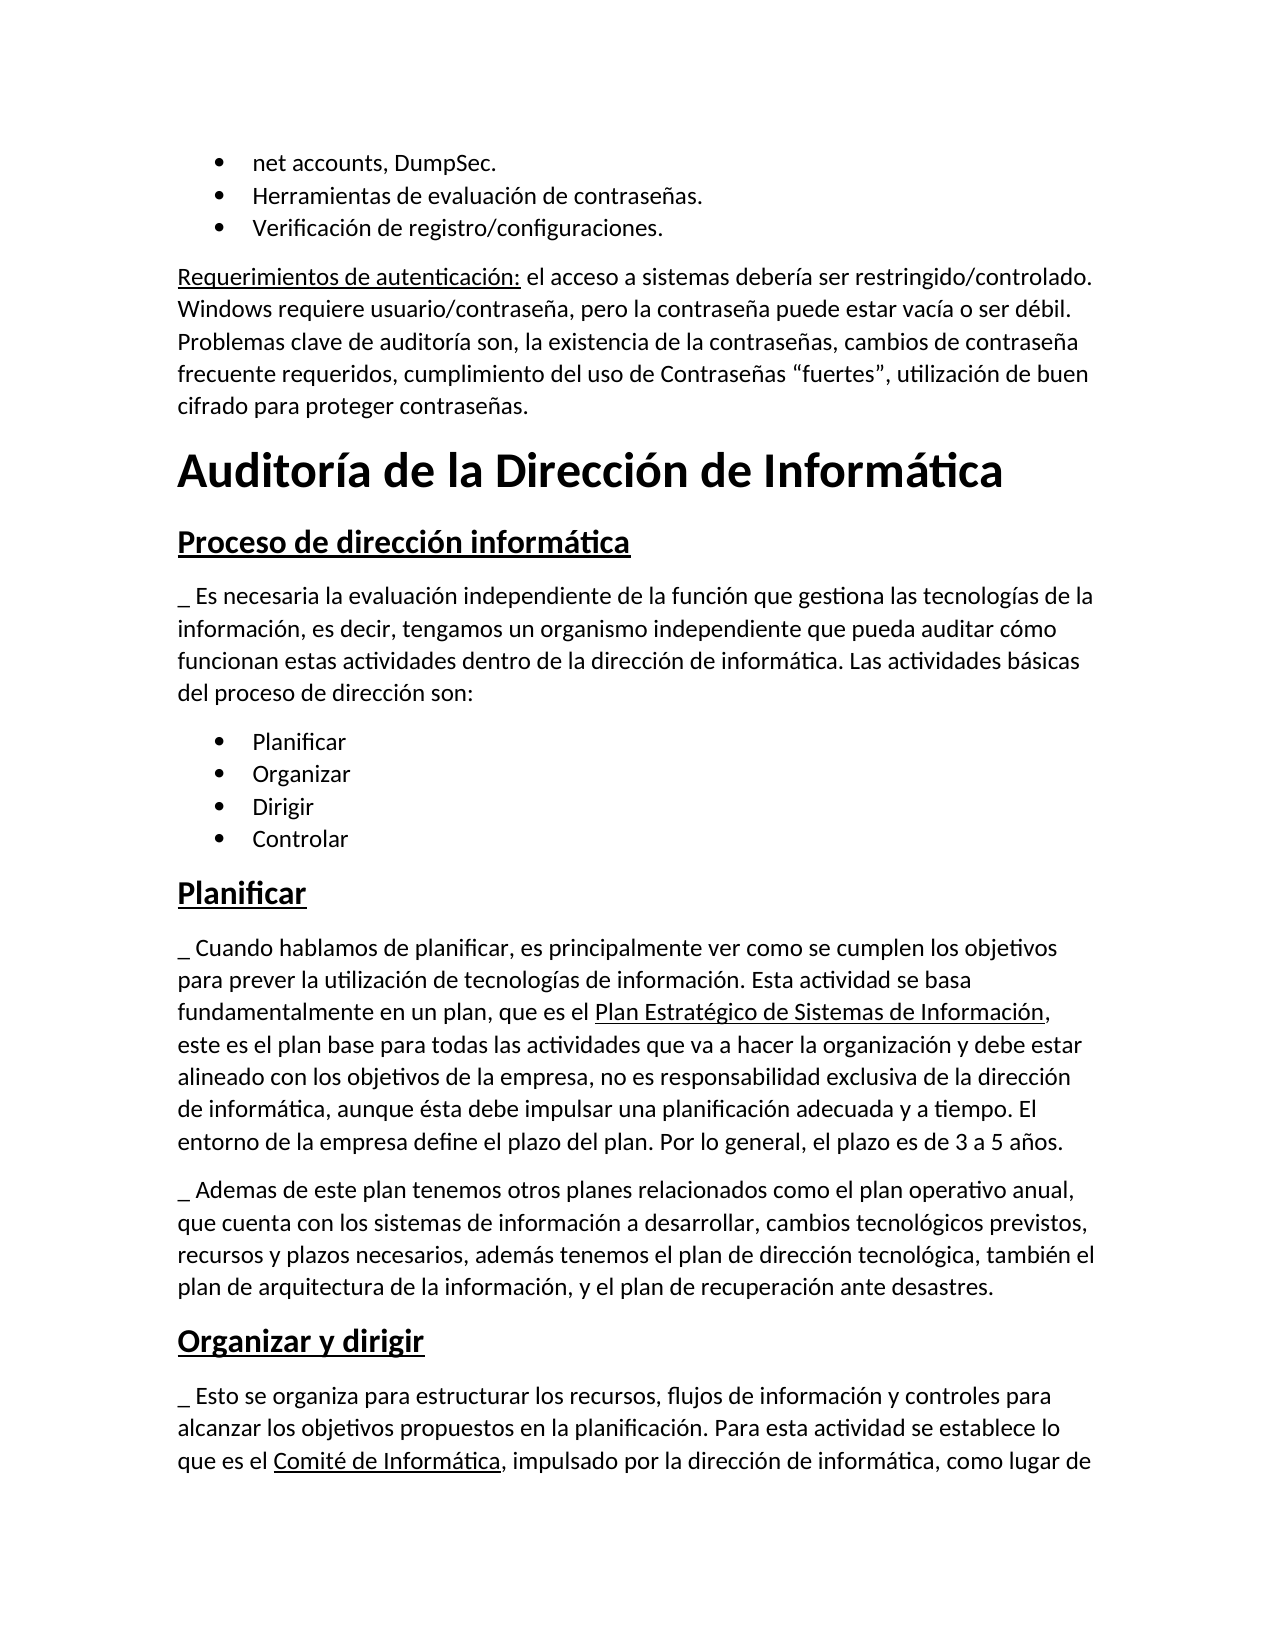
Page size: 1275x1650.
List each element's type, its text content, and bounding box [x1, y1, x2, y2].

list net accounts, DumpSec. [215, 148, 1098, 178]
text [177, 1380, 1098, 1475]
text Requerimientos de autenticación: el acceso a sistemas debería ser restringido/controlado. Windows requiere usuario/contraseña, pero la contraseña puede estar vacía o ser débil. Problemas clave de auditoría son, la existencia de la contraseñas, cambios de contraseña frecuente requeridos, cumplimiento del uso de Contraseñas “fuertes”, utilización de buen cifrado para proteger contraseñas. [177, 261, 1098, 421]
text Auditoría de la Dirección de Informática [177, 439, 1098, 500]
list Verificación de registro/configuraciones. [215, 212, 1098, 243]
text Organizar y dirigir [177, 1320, 1098, 1361]
list Organizar [215, 758, 1098, 789]
text _ Ademas de este plan tenemos otros planes relacionados como el plan operativo anual, que cuenta con los sistemas de información a desarrollar, cambios tecnológicos previstos, recursos y plazos necesarios, además tenemos el plan de dirección tecnológica, también el plan de arquitectura de la información, y el plan de recuperación ante desastres. [177, 1174, 1098, 1302]
list Controlar [215, 823, 1098, 854]
list Dirigir [215, 791, 1098, 821]
text _ Cuando hablamos de planificar, es principalmente ver como se cumplen los objetivos para prever la utilización de tecnologías de información. Esta actividad se basa fundamentalmente en un plan, que es el Plan Estratégico de Sistemas de Información, este es el plan base para todas las actividades que va a hacer la organización y debe estar alineado con los objetivos de la empresa, no es responsabilidad exclusiva de la dirección de informática, aunque ésta debe impulsar una planificación adecuada y a tiempo. El entorno de la empresa define el plazo del plan. Por lo general, el plazo es de 3 a 5 años. [177, 932, 1098, 1156]
text Proceso de dirección informática [177, 521, 1098, 561]
list Herramientas de evaluación de contraseñas. [215, 180, 1098, 210]
text Planificar [177, 872, 1098, 913]
list Planificar [215, 726, 1098, 757]
text _ Es necesaria la evaluación independiente de la función que gestiona las tecnologías de la información, es decir, tengamos un organismo independiente que pueda auditar cómo funcionan estas actividades dentro de la dirección de informática. Las actividades básicas del proceso de dirección son: [177, 580, 1098, 708]
